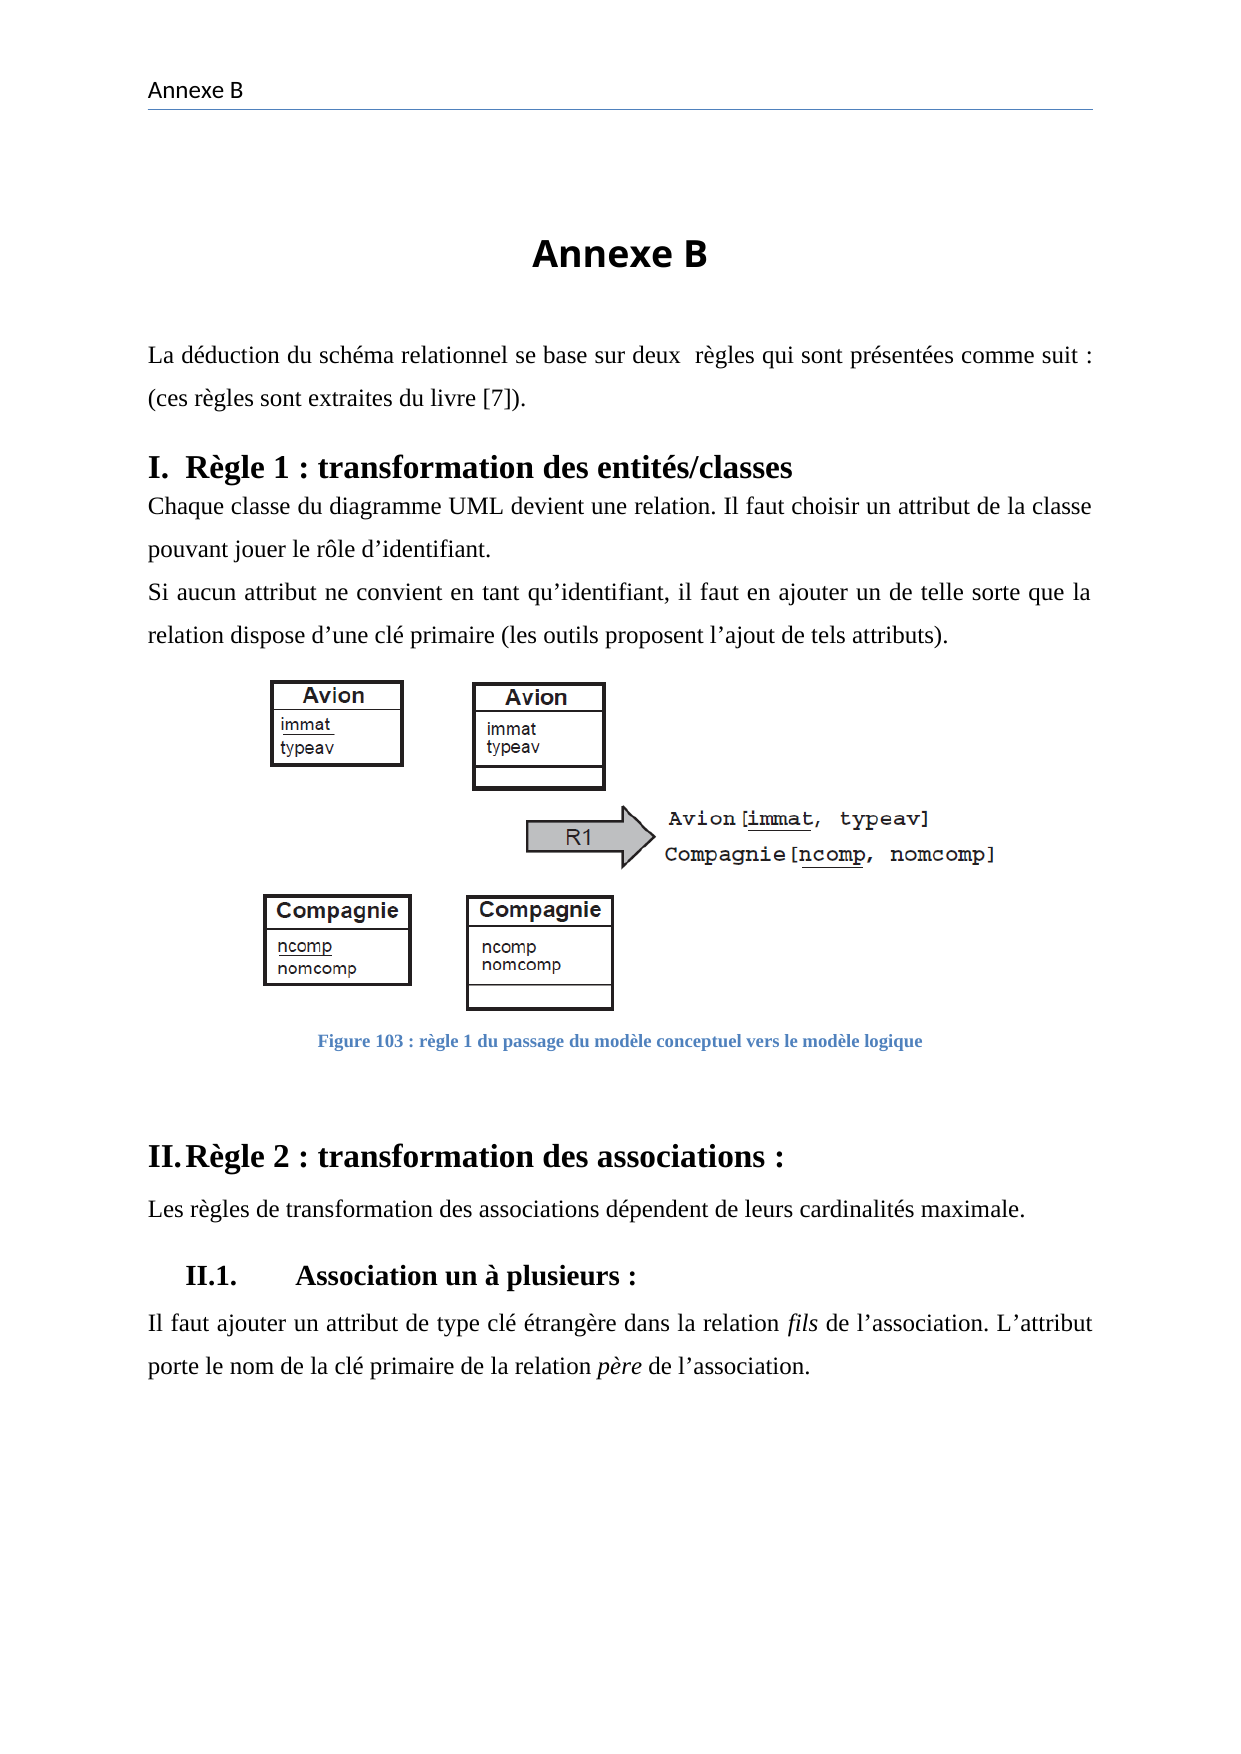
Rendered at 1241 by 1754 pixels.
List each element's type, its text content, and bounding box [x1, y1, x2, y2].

subtitle Règle 2 : transformation des associations : [148, 1136, 1093, 1174]
text La déduction du schéma relationnel se base sur deux règles qui sont présentées comme suit : (ces règles sont extraites du livre ). [148, 340, 1093, 412]
text Figure 103 : règle 1 du passage du modèle conceptuel vers le modèle logique [148, 1030, 1093, 1051]
subtitle Association un à plusieurs : [185, 1258, 1093, 1291]
subtitle Annexe B [148, 227, 1093, 278]
text Si aucun attribut ne convient en tant qu’identifiant, il faut en ajouter un de telle sorte que la relation dispose d’une clé primaire (les outils proposent l’ajout de tels attributs). [148, 577, 1093, 649]
text Chaque classe du diagramme UML devient une relation. Il faut choisir un attribut de la classe pouvant jouer le rôle d’identifiant. [148, 491, 1093, 563]
subtitle Règle 1 : transformation des entités/classes [148, 447, 1093, 485]
picture [232, 663, 1008, 1016]
text Il faut ajouter un attribut de type clé étrangère dans la relation fils de l’association. L’attribut porte le nom de la clé primaire de la relation père de l’association. [148, 1308, 1093, 1380]
text Les règles de transformation des associations dépendent de leurs cardinalités maximale. [148, 1194, 1093, 1222]
